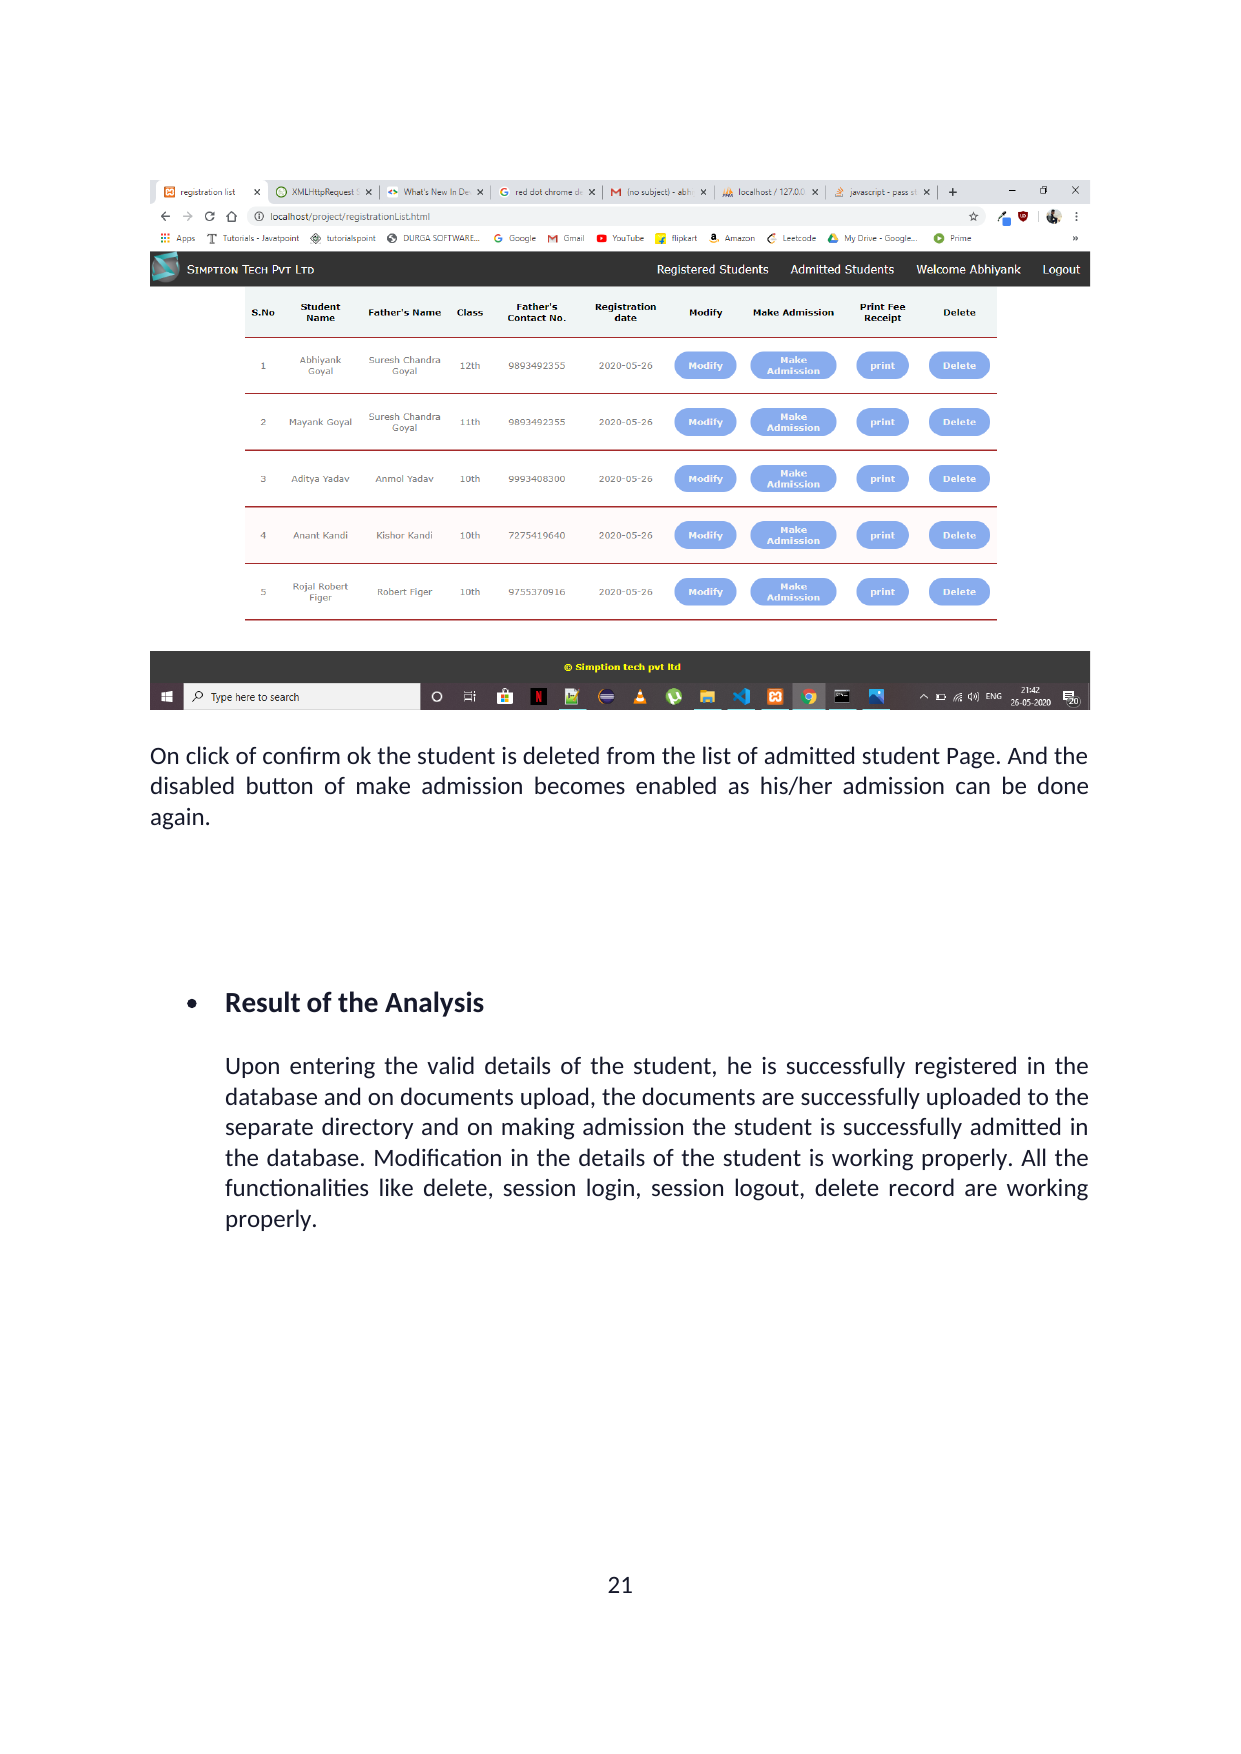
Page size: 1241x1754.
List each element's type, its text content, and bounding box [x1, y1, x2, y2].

text 21 [150, 1569, 1090, 1599]
list Upon entering the valid details of the student, he is successfully registered in the database and on documents upload, the documents are successfully uploaded to the separate directory and on making admission the student is successfully admitted in the database. Modification in the details of the student is working properly. All the functionalities like delete, session login, session logout, delete record are working properly. [225, 1050, 1090, 1233]
picture [150, 180, 1091, 710]
text On click of confirm ok the student is deleted from the list of admitted student Page. And the disabled button of make admission becomes enabled as his/her admission can be done again. [150, 740, 1090, 831]
list Result of the Analysis [187, 984, 1090, 1019]
